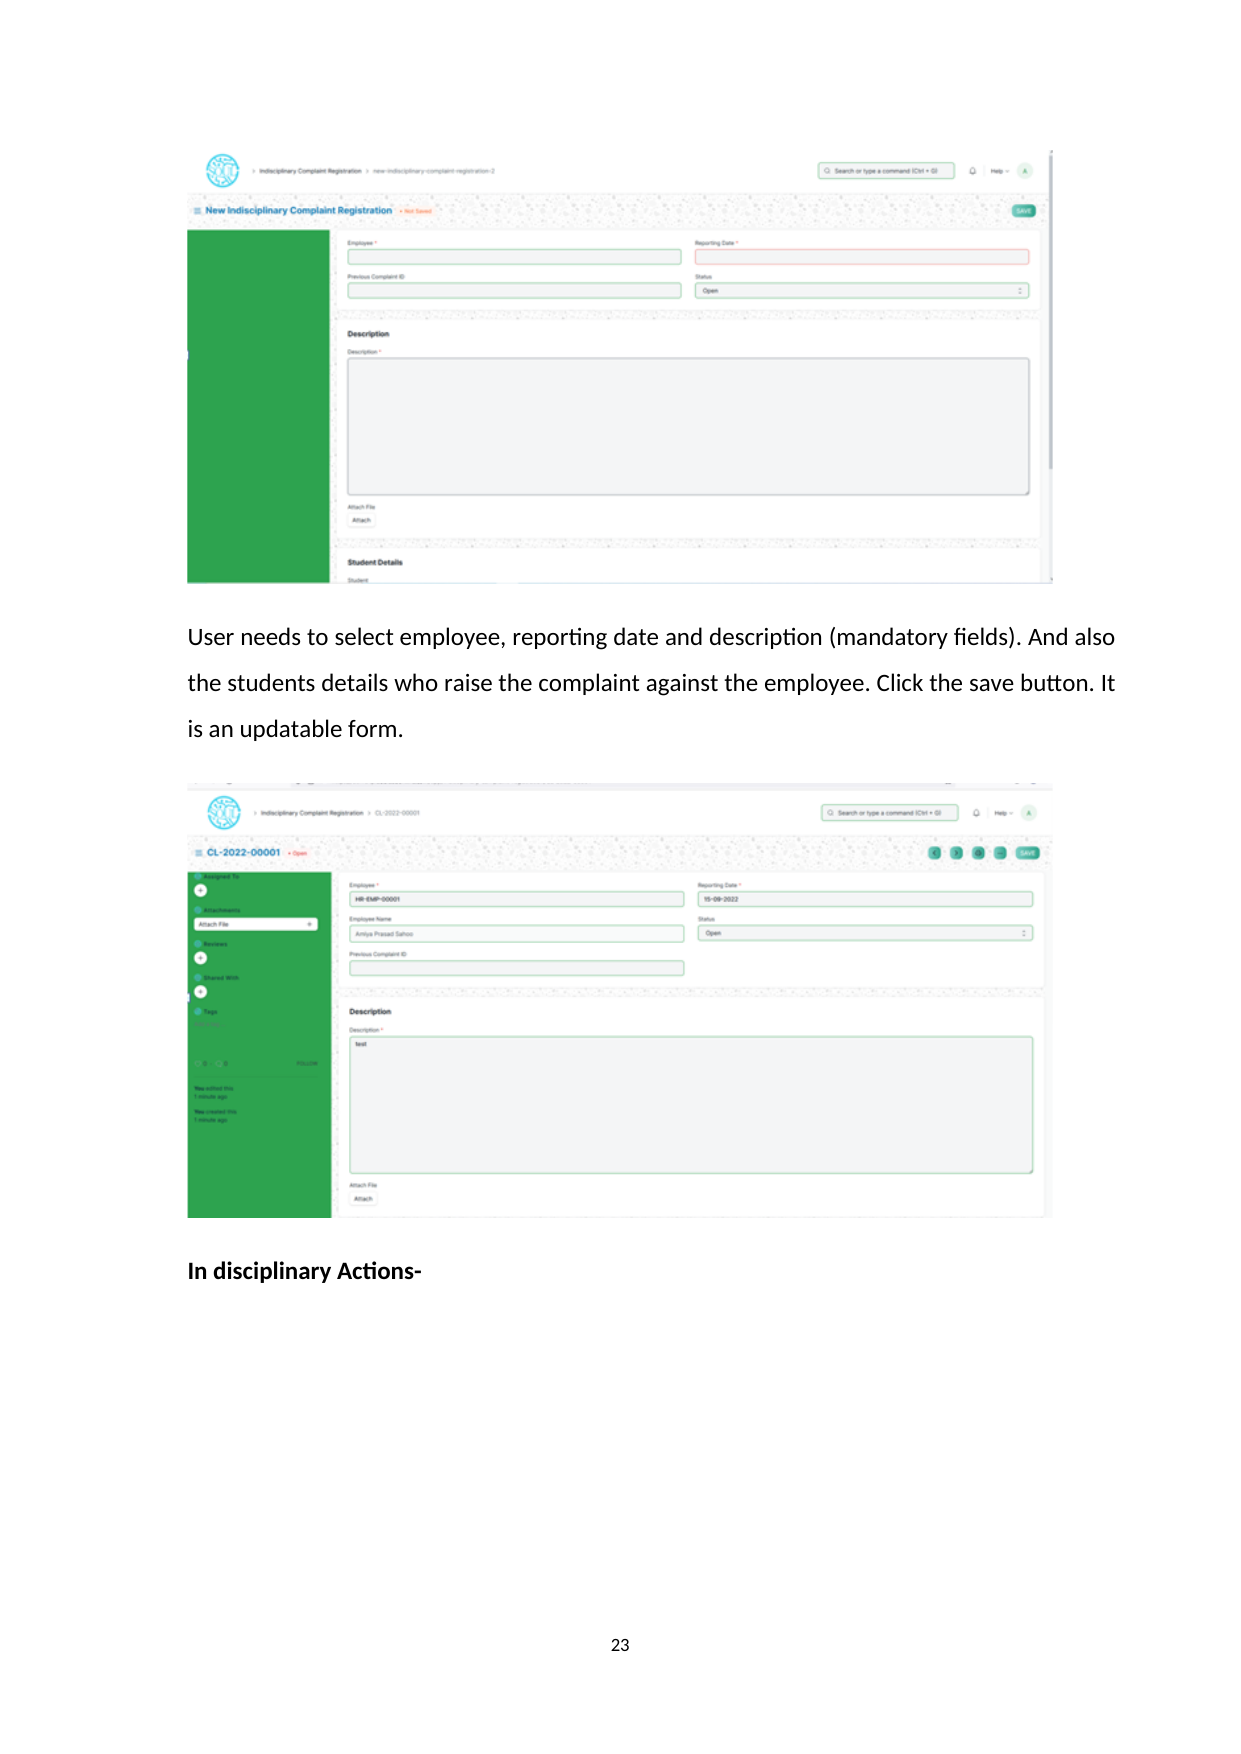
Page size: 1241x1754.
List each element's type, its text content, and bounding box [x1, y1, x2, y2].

text User needs to select employee, reporting date and description (mandatory fields). And also the students details who raise the complaint against the employee. Click the save button. It is an updatable form. [187, 621, 1117, 743]
picture [187, 783, 1053, 1218]
text In disciplinary Actions- [187, 1255, 1117, 1286]
picture [187, 150, 1053, 584]
